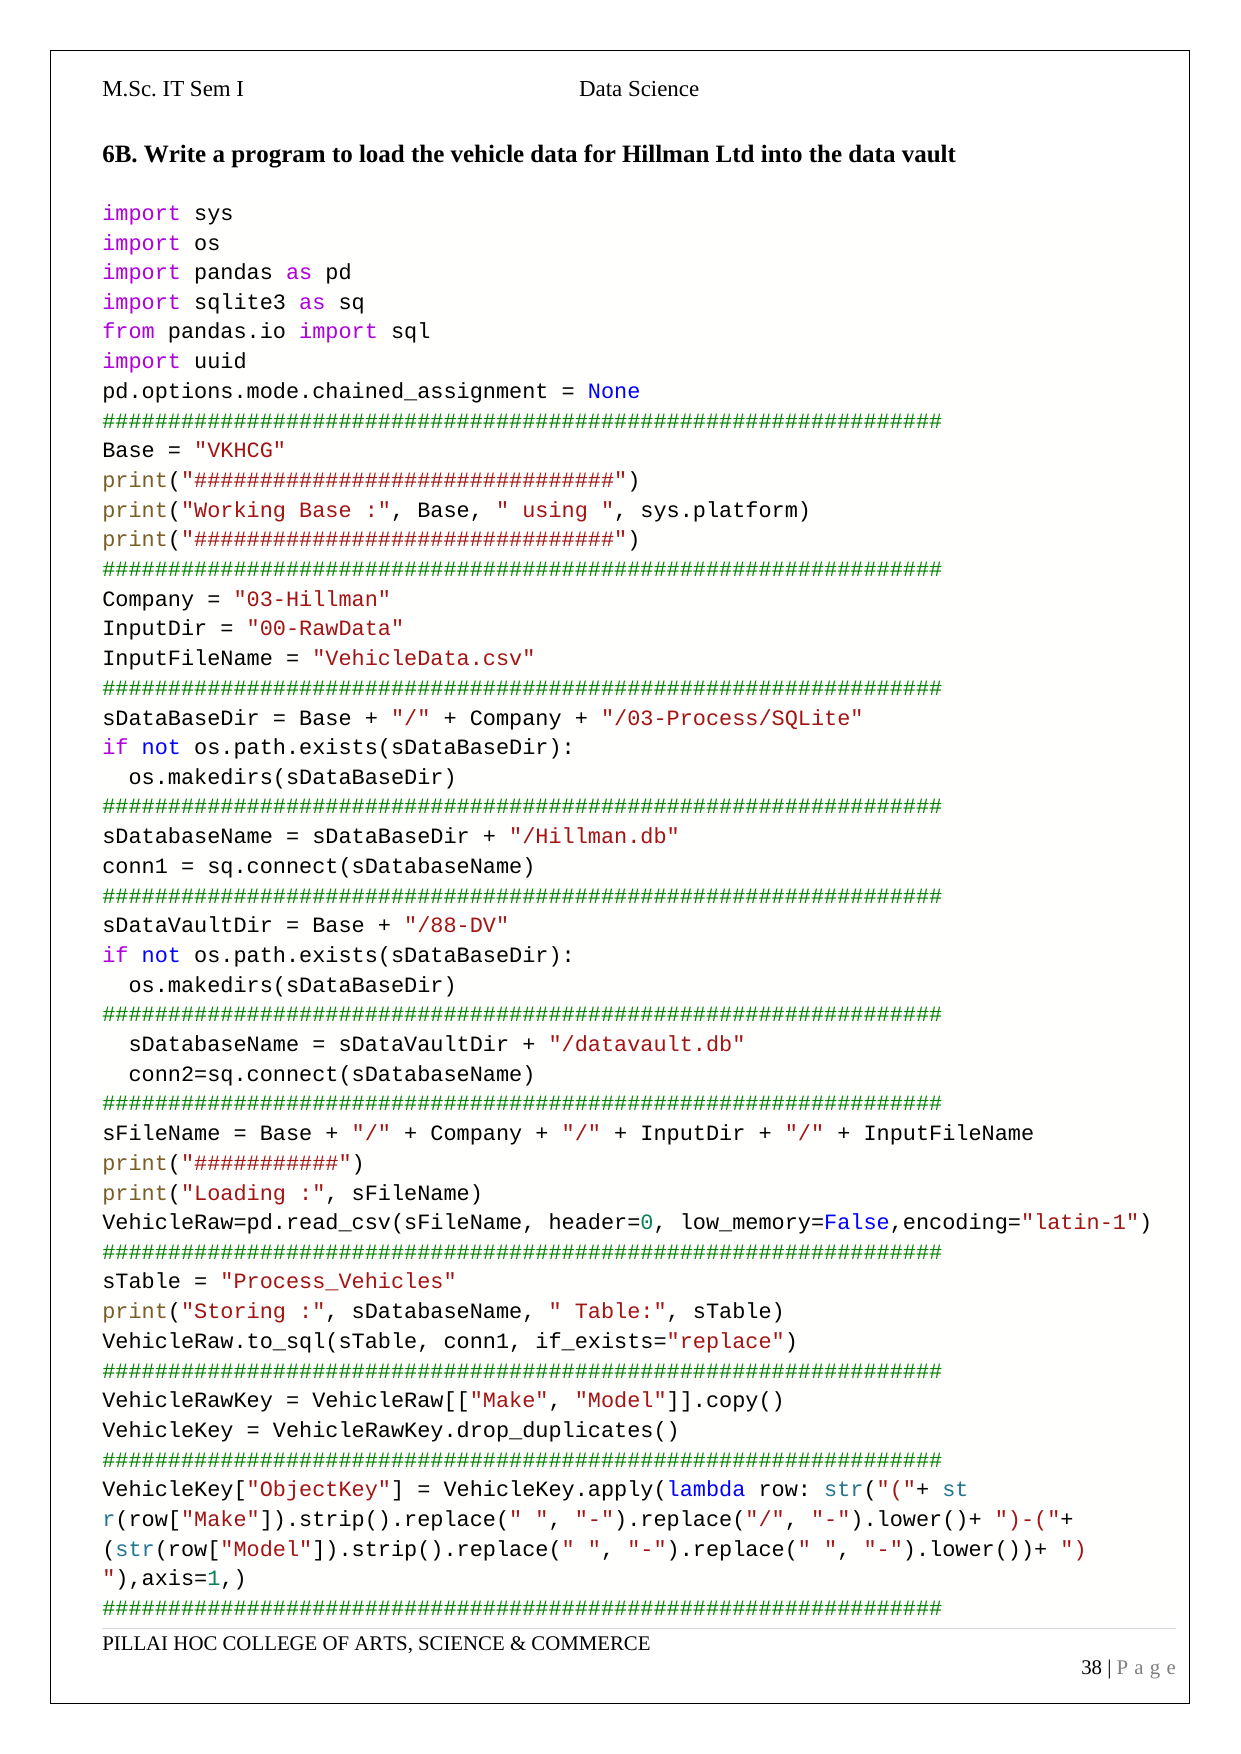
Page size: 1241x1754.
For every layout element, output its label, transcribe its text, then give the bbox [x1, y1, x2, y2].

text ################################################################ [102, 672, 1176, 702]
text ################################################################ [102, 553, 1176, 583]
text ################################################################ [102, 1236, 1176, 1266]
text sTable = "Process_Vehicles" [102, 1266, 1176, 1296]
text import pandas as pd [102, 256, 1176, 286]
text sDatabaseName = sDataBaseDir + "/Hillman.db" [102, 821, 1176, 850]
text conn2=sq.connect(sDatabaseName) [102, 1058, 1176, 1088]
text print("################################") [102, 524, 1176, 553]
text print("################################") [102, 464, 1176, 494]
text print("Loading :", sFileName) [102, 1177, 1176, 1206]
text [102, 1592, 1176, 1622]
text VehicleRaw.to_sql(sTable, conn1, if_exists="replace") [102, 1325, 1176, 1355]
text ################################################################ [102, 791, 1176, 821]
text sDatabaseName = sDataVaultDir + "/datavault.db" [102, 1028, 1176, 1058]
text InputFileName = "VehicleData.csv" [102, 642, 1176, 672]
text ################################################################ [102, 1088, 1176, 1117]
text sDataBaseDir = Base + "/" + Company + "/03-Process/SQLite" [102, 702, 1176, 731]
text ################################################################ [102, 405, 1176, 434]
text from pandas.io import sql [102, 316, 1176, 346]
text import os [102, 227, 1176, 256]
text VehicleKey["ObjectKey"] = VehicleKey.apply(lambda row: str("("+ str(row["Make"]).strip().replace(" ", "-").replace("/", "-").lower()+ ")-("+ (str(row["Model"]).strip().replace(" ", "-").replace(" ", "-").lower())+ ")"),axis=1,) [102, 1474, 1176, 1592]
text VehicleKey = VehicleRawKey.drop_duplicates() [102, 1414, 1176, 1444]
text os.makedirs(sDataBaseDir) [102, 761, 1176, 791]
text import sys [102, 197, 1176, 227]
text ################################################################ [102, 880, 1176, 909]
text if not os.path.exists(sDataBaseDir): [102, 731, 1176, 761]
text conn1 = sq.connect(sDatabaseName) [102, 850, 1176, 880]
text os.makedirs(sDataBaseDir) [102, 969, 1176, 999]
text ################################################################ [102, 999, 1176, 1028]
text pd.options.mode.chained_assignment = None [102, 375, 1176, 405]
text sDataVaultDir = Base + "/88-DV" [102, 909, 1176, 939]
text print("Storing :", sDatabaseName, " Table:", sTable) [102, 1296, 1176, 1325]
text import uuid [102, 346, 1176, 375]
text Base = "VKHCG" [102, 434, 1176, 464]
text import sqlite3 as sq [102, 286, 1176, 316]
text if not os.path.exists(sDataBaseDir): [102, 939, 1176, 969]
text print("###########") [102, 1147, 1176, 1177]
text Company = "03-Hillman" [102, 583, 1176, 613]
text VehicleRaw=pd.read_csv(sFileName, header=0, low_memory=False,encoding="latin-1") [102, 1206, 1176, 1236]
text InputDir = "00-RawData" [102, 613, 1176, 642]
text ################################################################ [102, 1355, 1176, 1384]
text 6B. Write a program to load the vehicle data for Hillman Ltd into the data vault [102, 139, 1176, 168]
text ################################################################ [102, 1444, 1176, 1474]
text print("Working Base :", Base, " using ", sys.platform) [102, 494, 1176, 524]
text sFileName = Base + "/" + Company + "/" + InputDir + "/" + InputFileName [102, 1117, 1176, 1147]
text VehicleRawKey = VehicleRaw[["Make", "Model"]].copy() [102, 1384, 1176, 1414]
